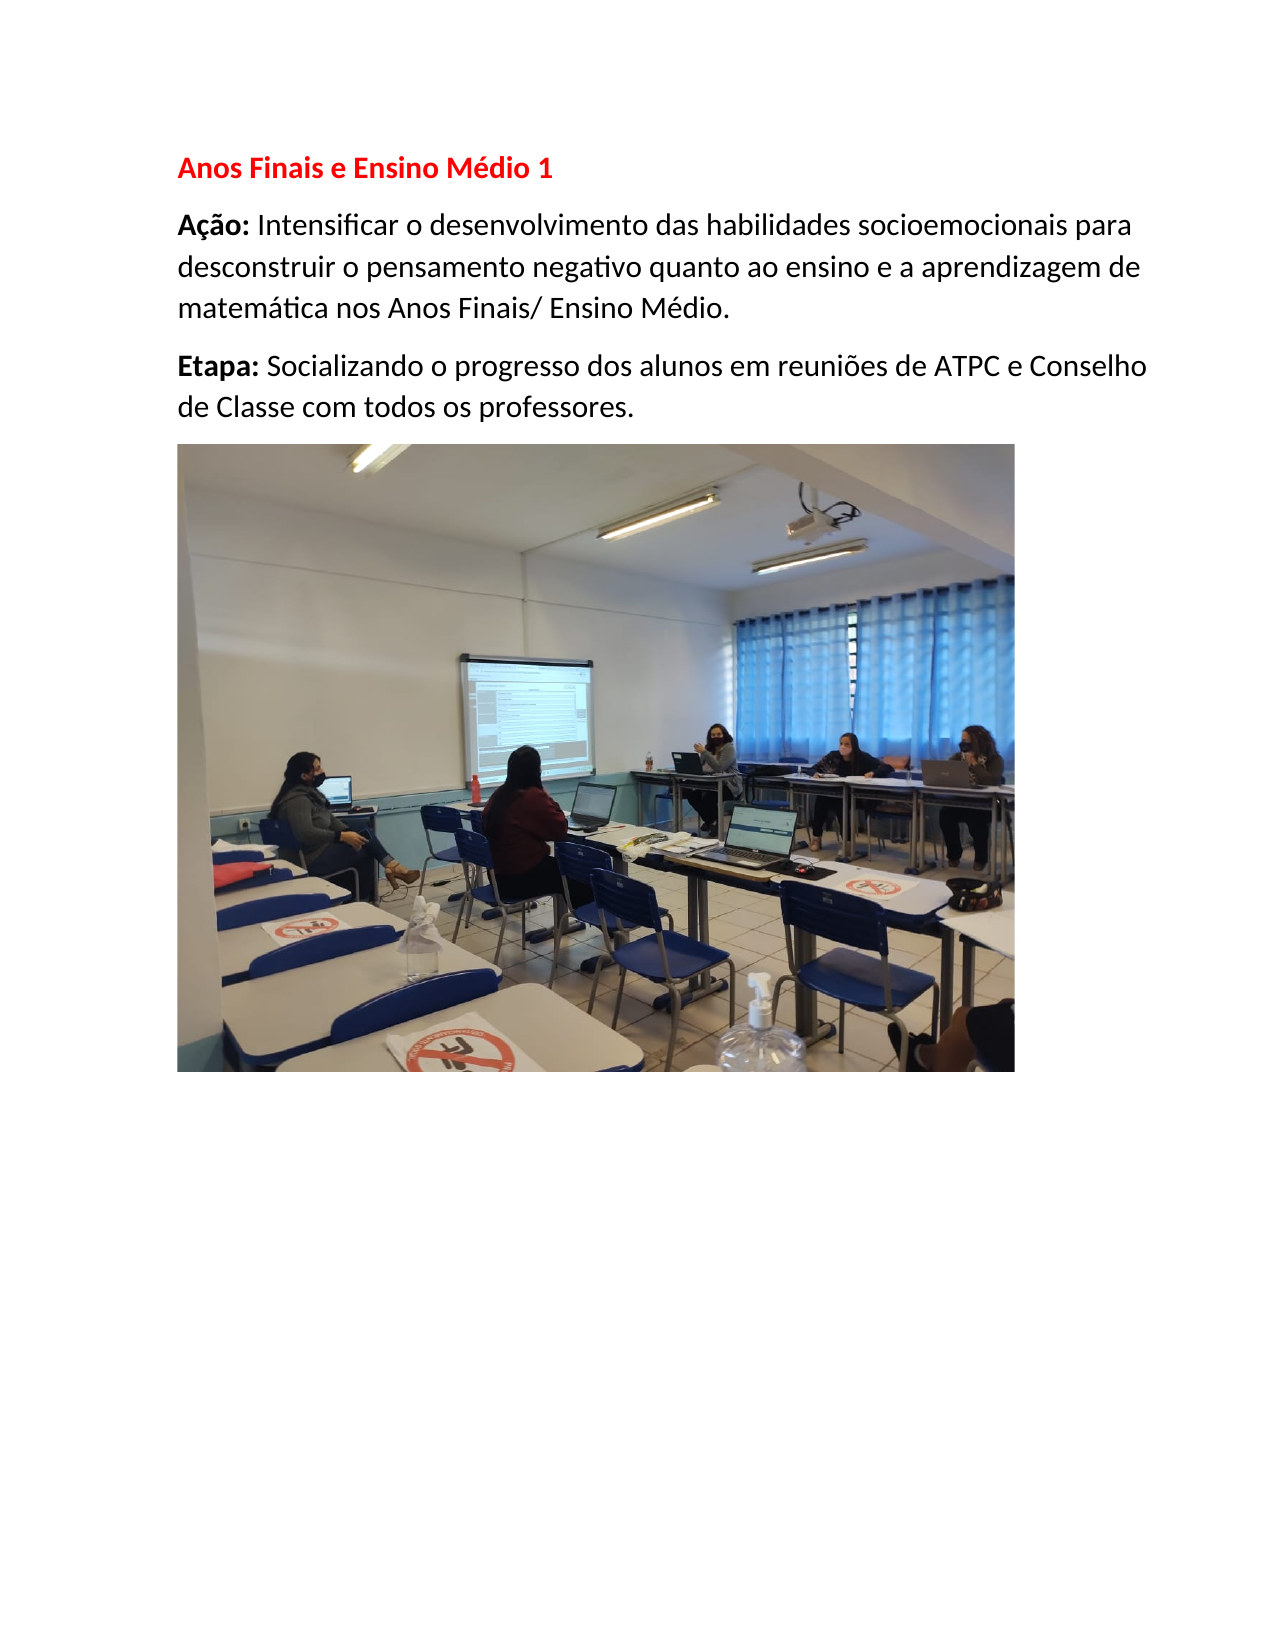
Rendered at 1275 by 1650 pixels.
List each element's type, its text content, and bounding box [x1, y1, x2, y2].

picture [177, 444, 1015, 1072]
text Ação: Intensificar o desenvolvimento das habilidades socioemocionais para desconstruir o pensamento negativo quanto ao ensino e a aprendizagem de matemática nos Anos Finais/ Ensino Médio. [177, 206, 1163, 326]
text Etapa: Socializando o progresso dos alunos em reuniões de ATPC e Conselho de Classe com todos os professores. [177, 346, 1163, 425]
text Anos Finais e Ensino Médio 1 [177, 148, 1163, 186]
